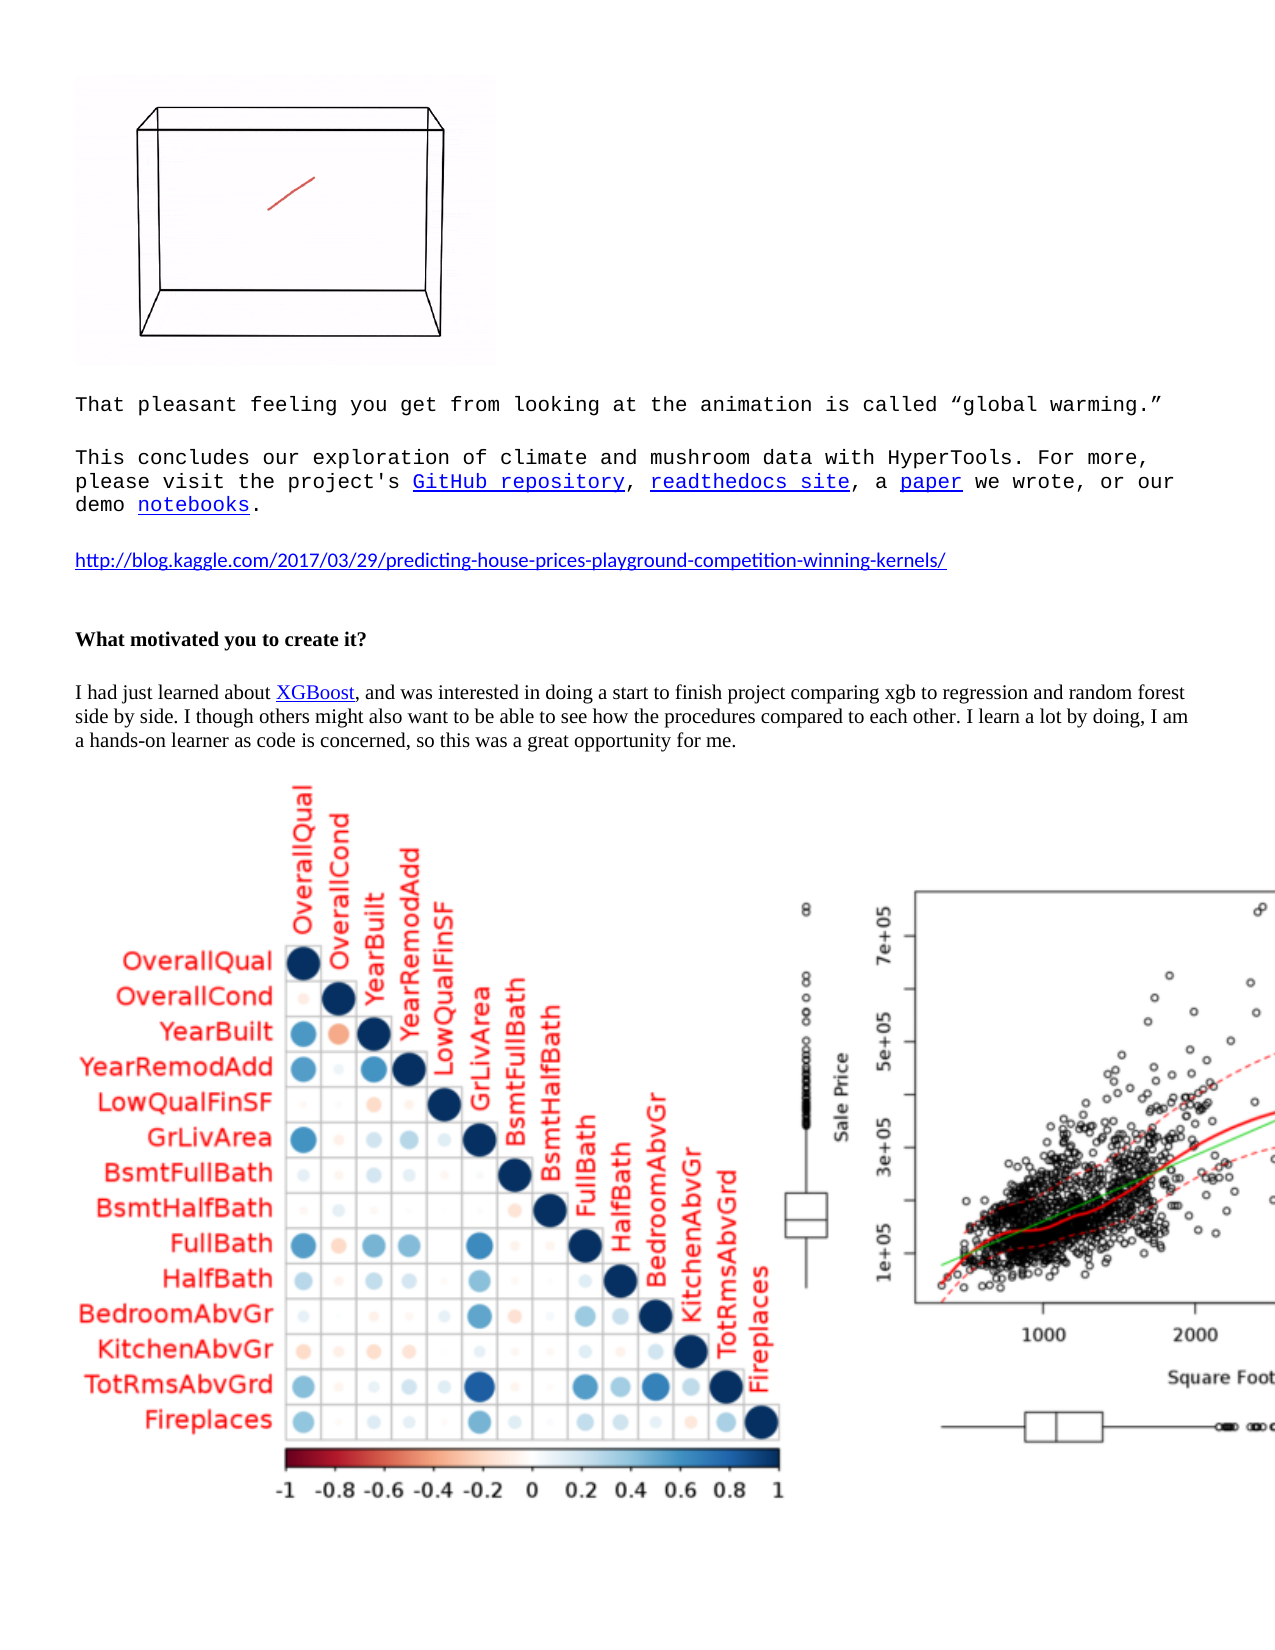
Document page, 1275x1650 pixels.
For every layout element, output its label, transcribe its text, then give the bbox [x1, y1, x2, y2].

picture [75, 75, 496, 365]
text This concludes our exploration of climate and mushroom data with HyperTools. For more, please visit the project's GitHub repository, readthedocs site, a paper we wrote, or our demo notebooks. [75, 447, 1200, 518]
text What motivated you to create it? [75, 627, 1200, 651]
picture [75, 781, 1275, 1509]
text That pleasant feeling you get from looking at the animation is called “global warming.” [75, 394, 1200, 418]
text http://blog.kaggle.com/2017/03/29/predicting-house-prices-playground-competition-winning-kernels/ [75, 547, 1200, 572]
text I had just learned about XGBoost, and was interested in doing a start to finish project comparing xgb to regression and random forest side by side. I though others might also want to be able to see how the procedures compared to each other. I learn a lot by doing, I am a hands-on learner as code is concerned, so this was a great opportunity for me. [75, 680, 1200, 752]
